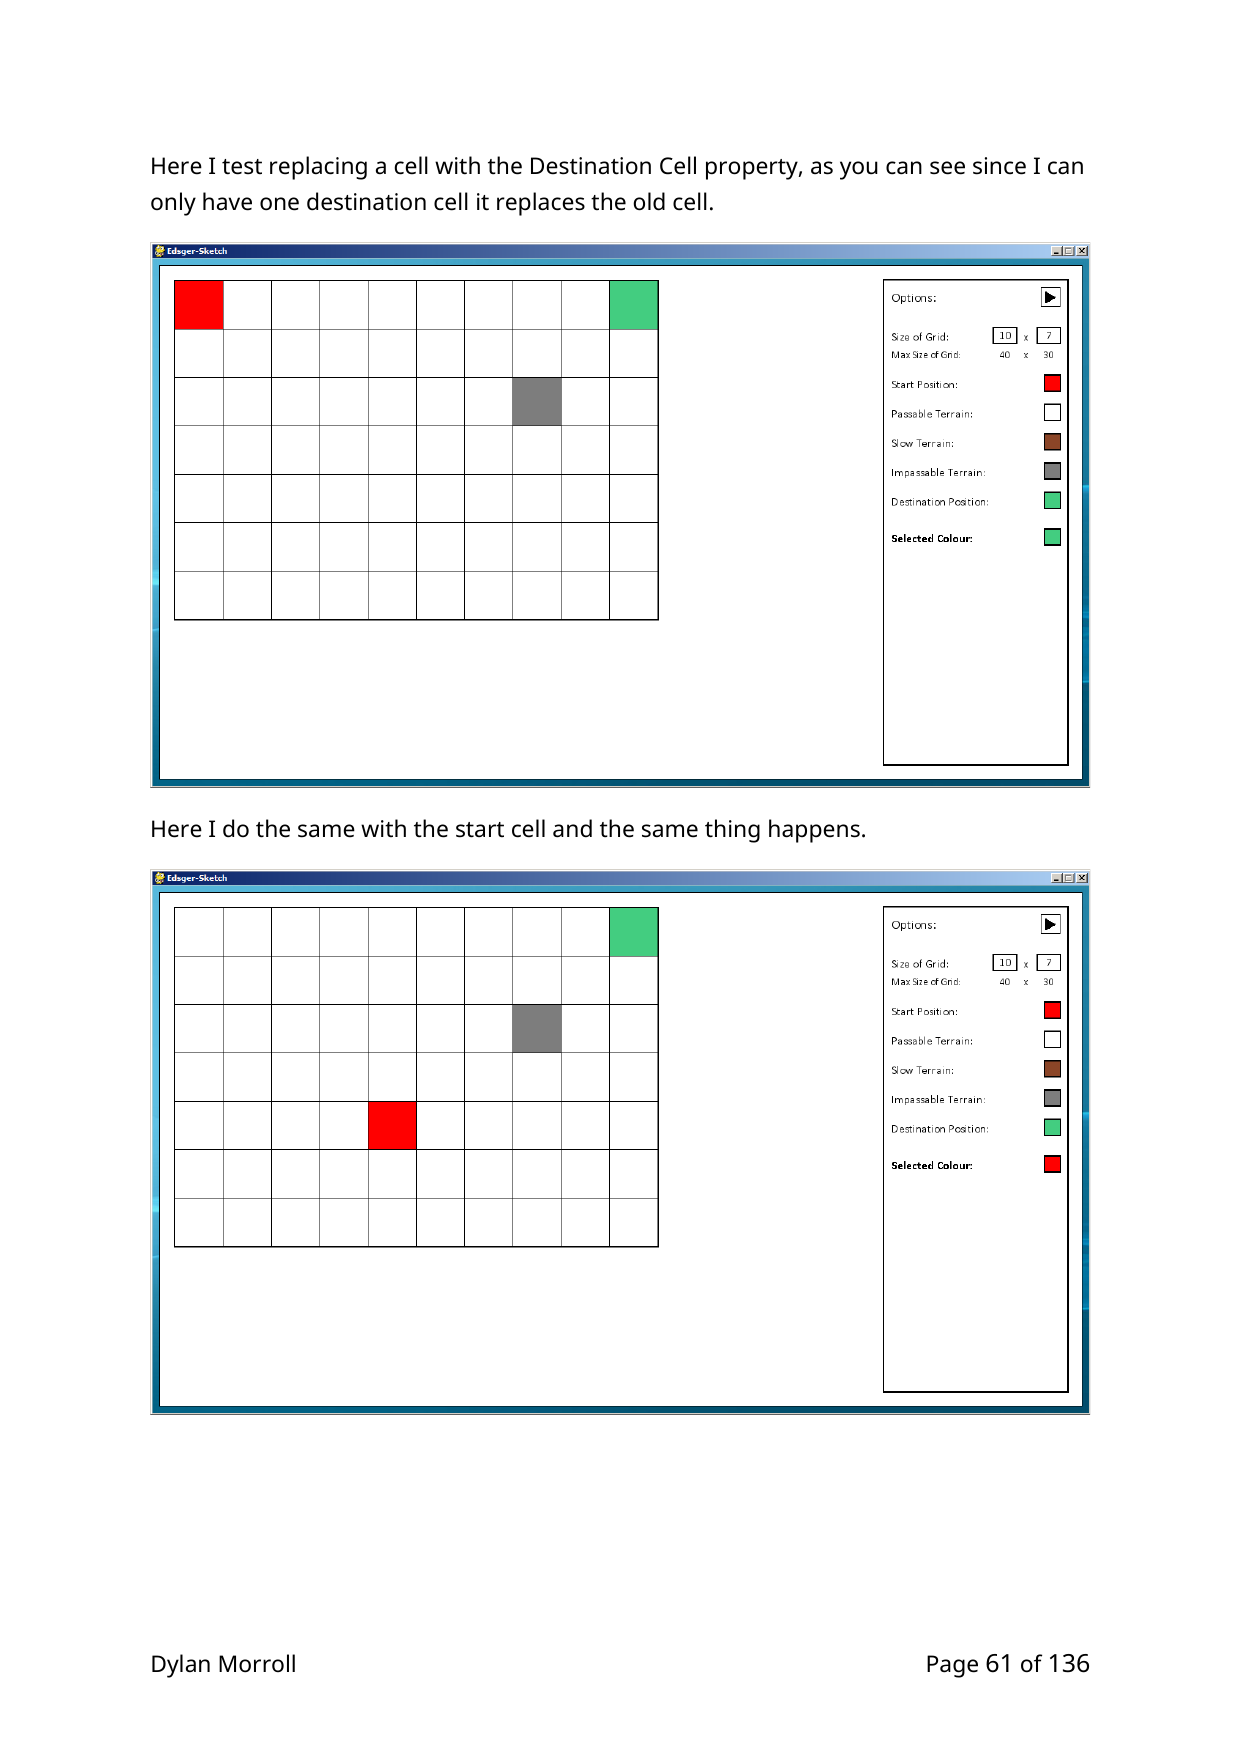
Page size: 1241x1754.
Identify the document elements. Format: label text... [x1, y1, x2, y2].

picture [150, 869, 1091, 1415]
text Here I test replacing a cell with the Destination Cell property, as you can see since I can only have one destination cell it replaces the old cell. [150, 150, 1090, 217]
text Here I do the same with the start cell and the same thing happens. [150, 813, 1090, 844]
picture [150, 242, 1091, 788]
